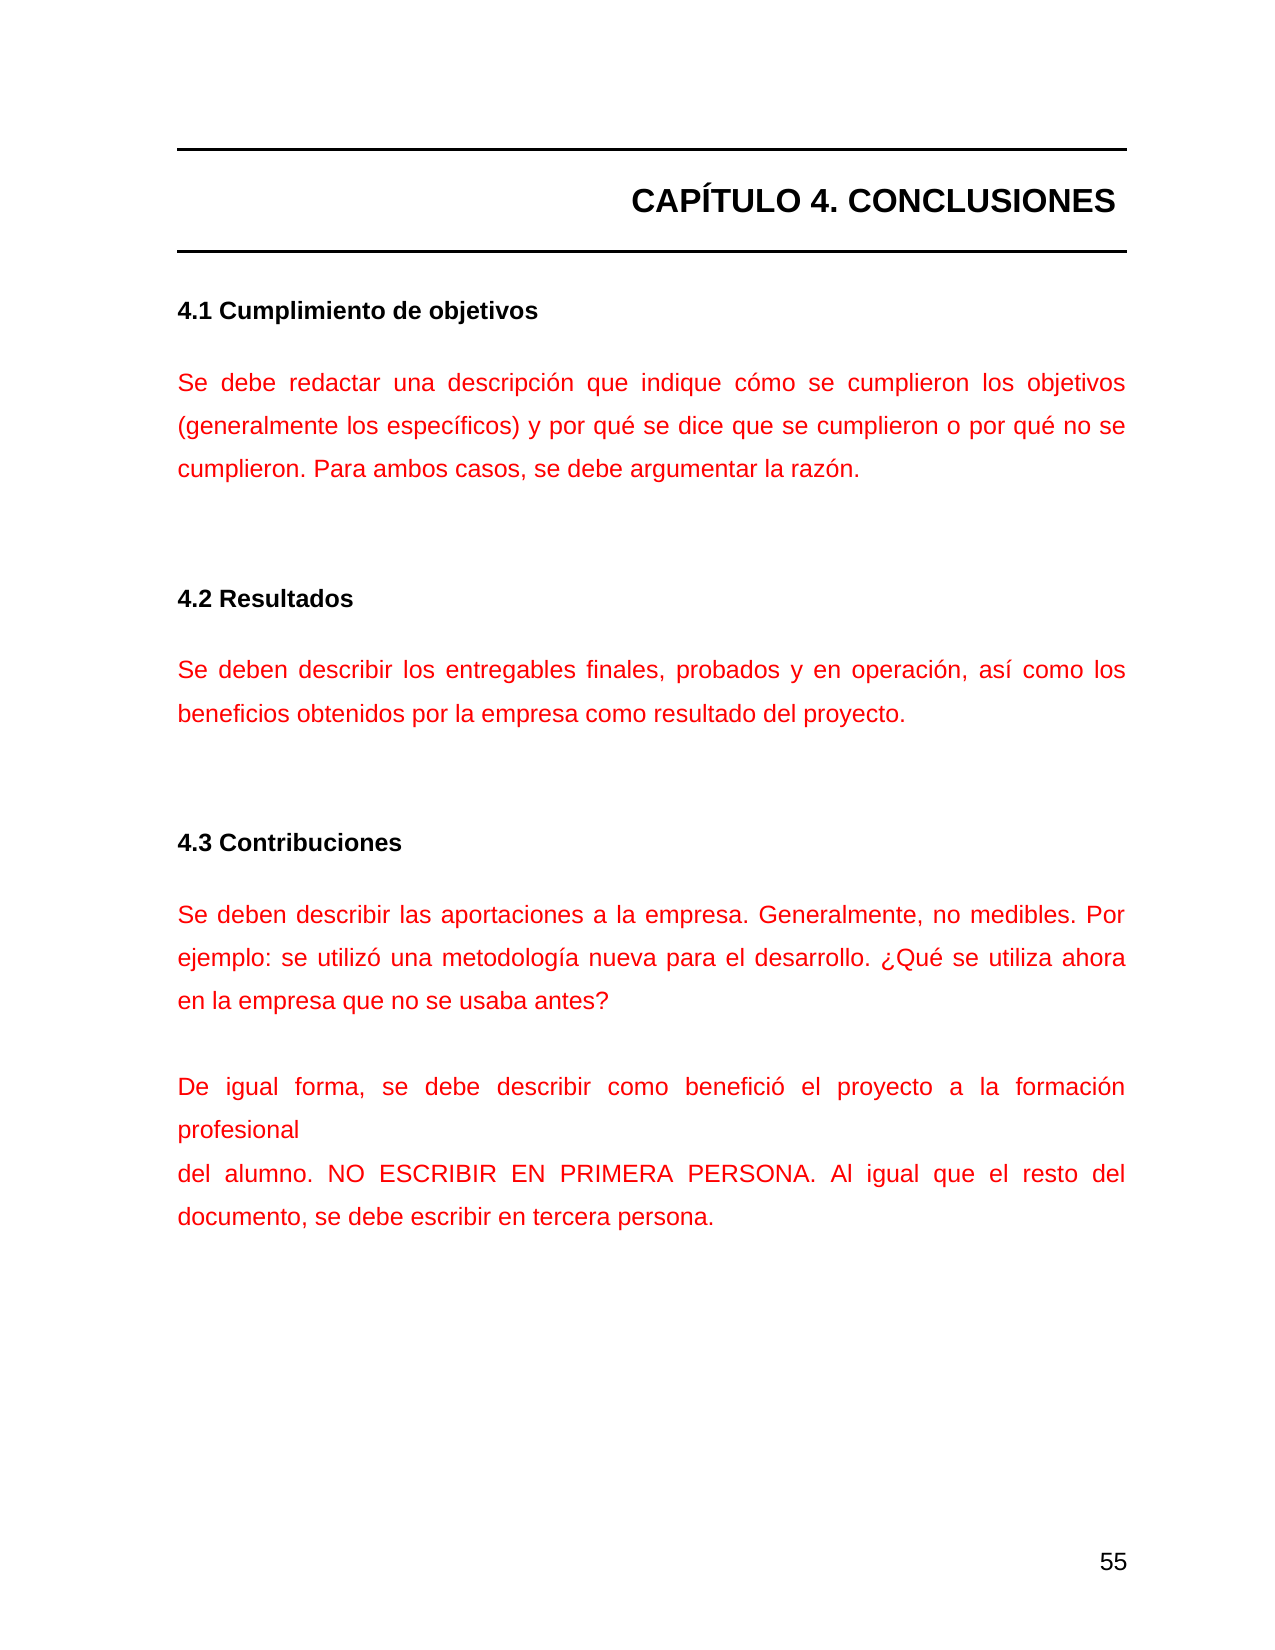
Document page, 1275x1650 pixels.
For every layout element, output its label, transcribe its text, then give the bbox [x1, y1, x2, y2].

text Se deben describir las aportaciones a la empresa. Generalmente, no medibles. Por ejemplo: se utilizó una metodología nueva para el desarrollo. ¿Qué se utiliza ahora en la empresa que no se usaba antes? [177, 900, 1127, 1015]
subtitle Contribuciones [177, 828, 1127, 857]
subtitle Resultados [177, 584, 1127, 612]
text Se debe redactar una descripción que indique cómo se cumplieron los objetivos (generalmente los específicos) y por qué se dice que se cumplieron o por qué no se cumplieron. Para ambos casos, se debe argumentar la razón. [177, 368, 1127, 483]
text De igual forma, se debe describir como benefició el proyecto a la formación profesional [177, 1072, 1127, 1144]
text del alumno. NO ESCRIBIR EN PRIMERA PERSONA. Al igual que el resto del documento, se debe escribir en tercera persona. [177, 1159, 1127, 1231]
text Se deben describir los entregables finales, probados y en operación, así como los beneficios obtenidos por la empresa como resultado del proyecto. [177, 656, 1127, 727]
subtitle Cumplimiento de objetivos [177, 296, 1127, 325]
table_header CONCLUSIONES [177, 151, 1127, 250]
